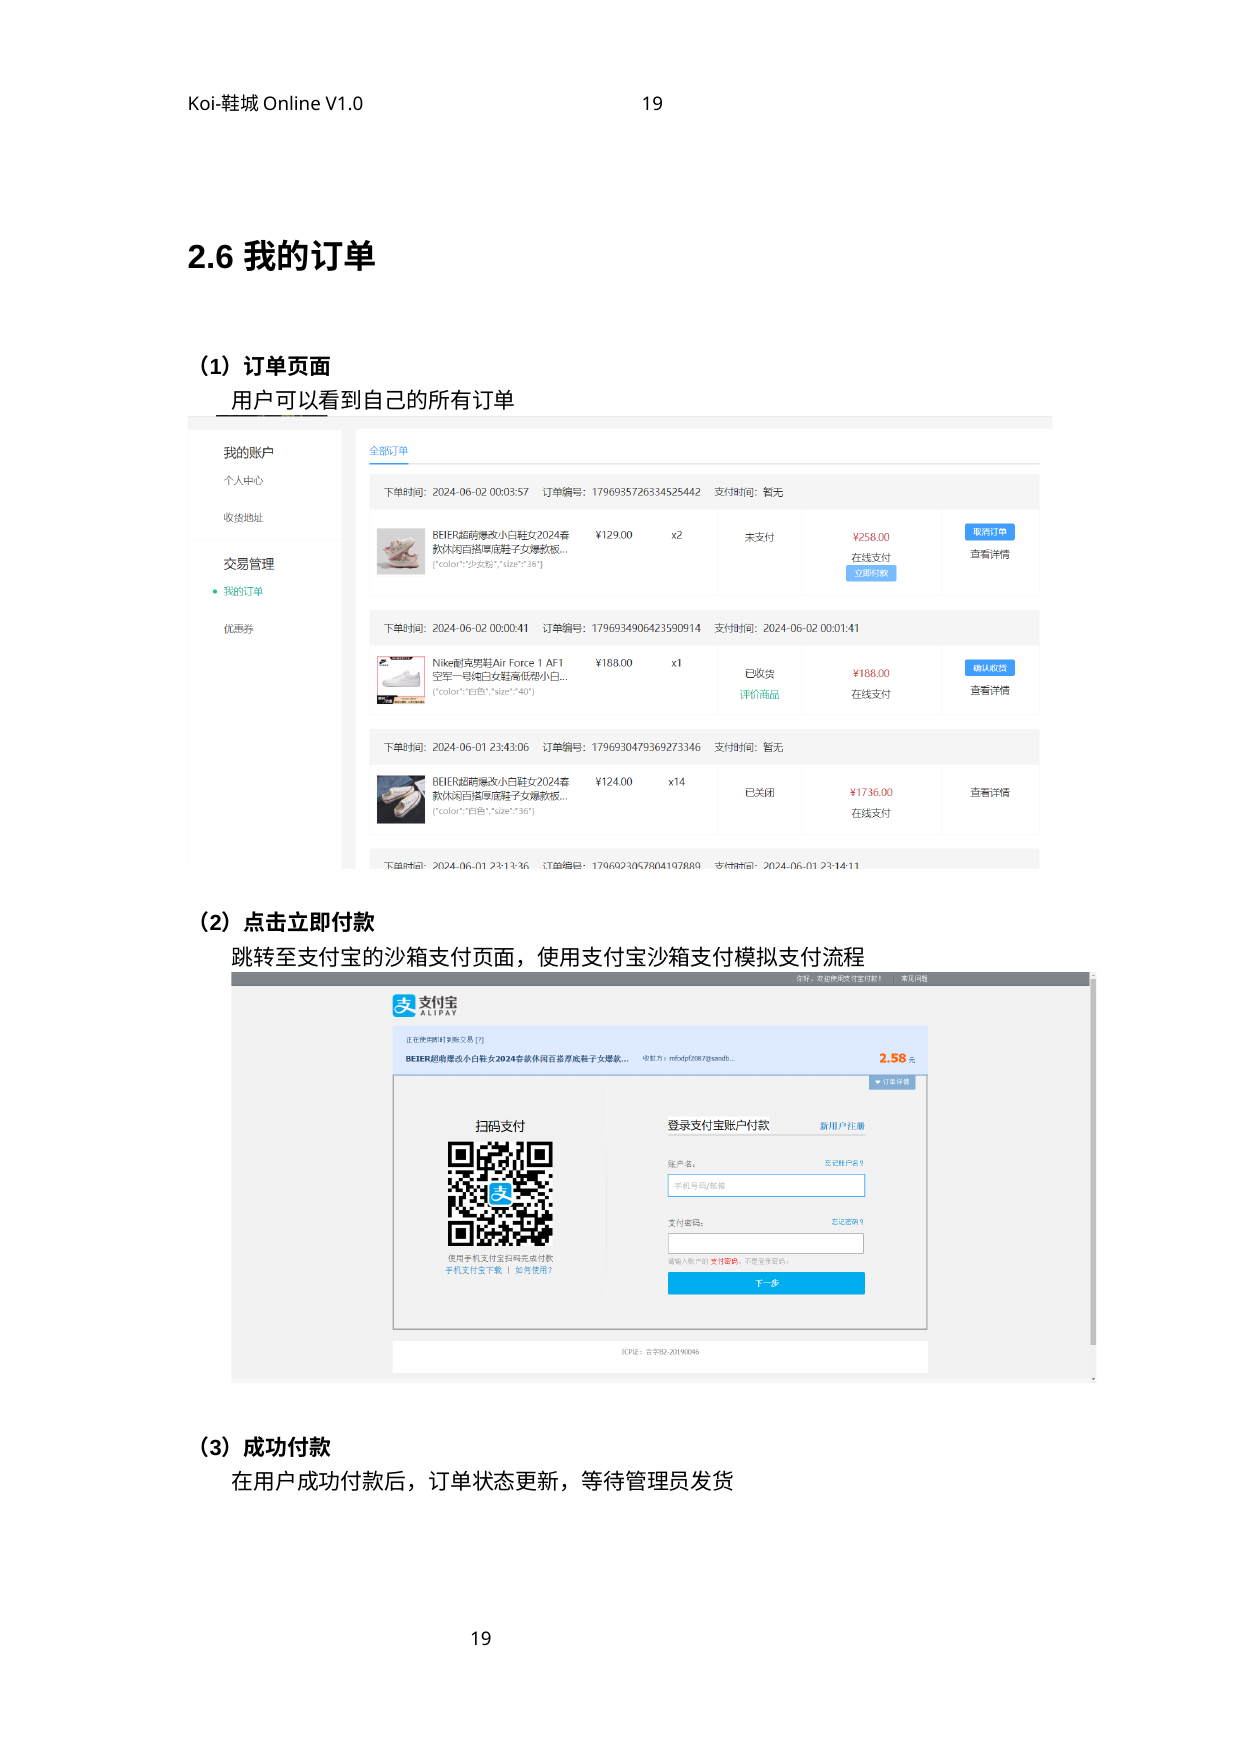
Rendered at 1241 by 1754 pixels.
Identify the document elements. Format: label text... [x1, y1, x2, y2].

subtitle （2）点击立即付款 [187, 905, 1053, 937]
text 用户可以看到自己的所有订单 [187, 383, 1053, 415]
picture [187, 415, 1053, 869]
text 跳转至支付宝的沙箱支付页面，使用支付宝沙箱支付模拟支付流程 [187, 939, 1053, 972]
text 在用户成功付款后，订单状态更新，等待管理员发货 [187, 1464, 1053, 1496]
subtitle （1）订单页面 [187, 348, 1053, 381]
picture [231, 972, 1097, 1383]
subtitle （3）成功付款 [187, 1429, 1053, 1462]
subtitle 2.6 我的订单 [187, 222, 1053, 287]
